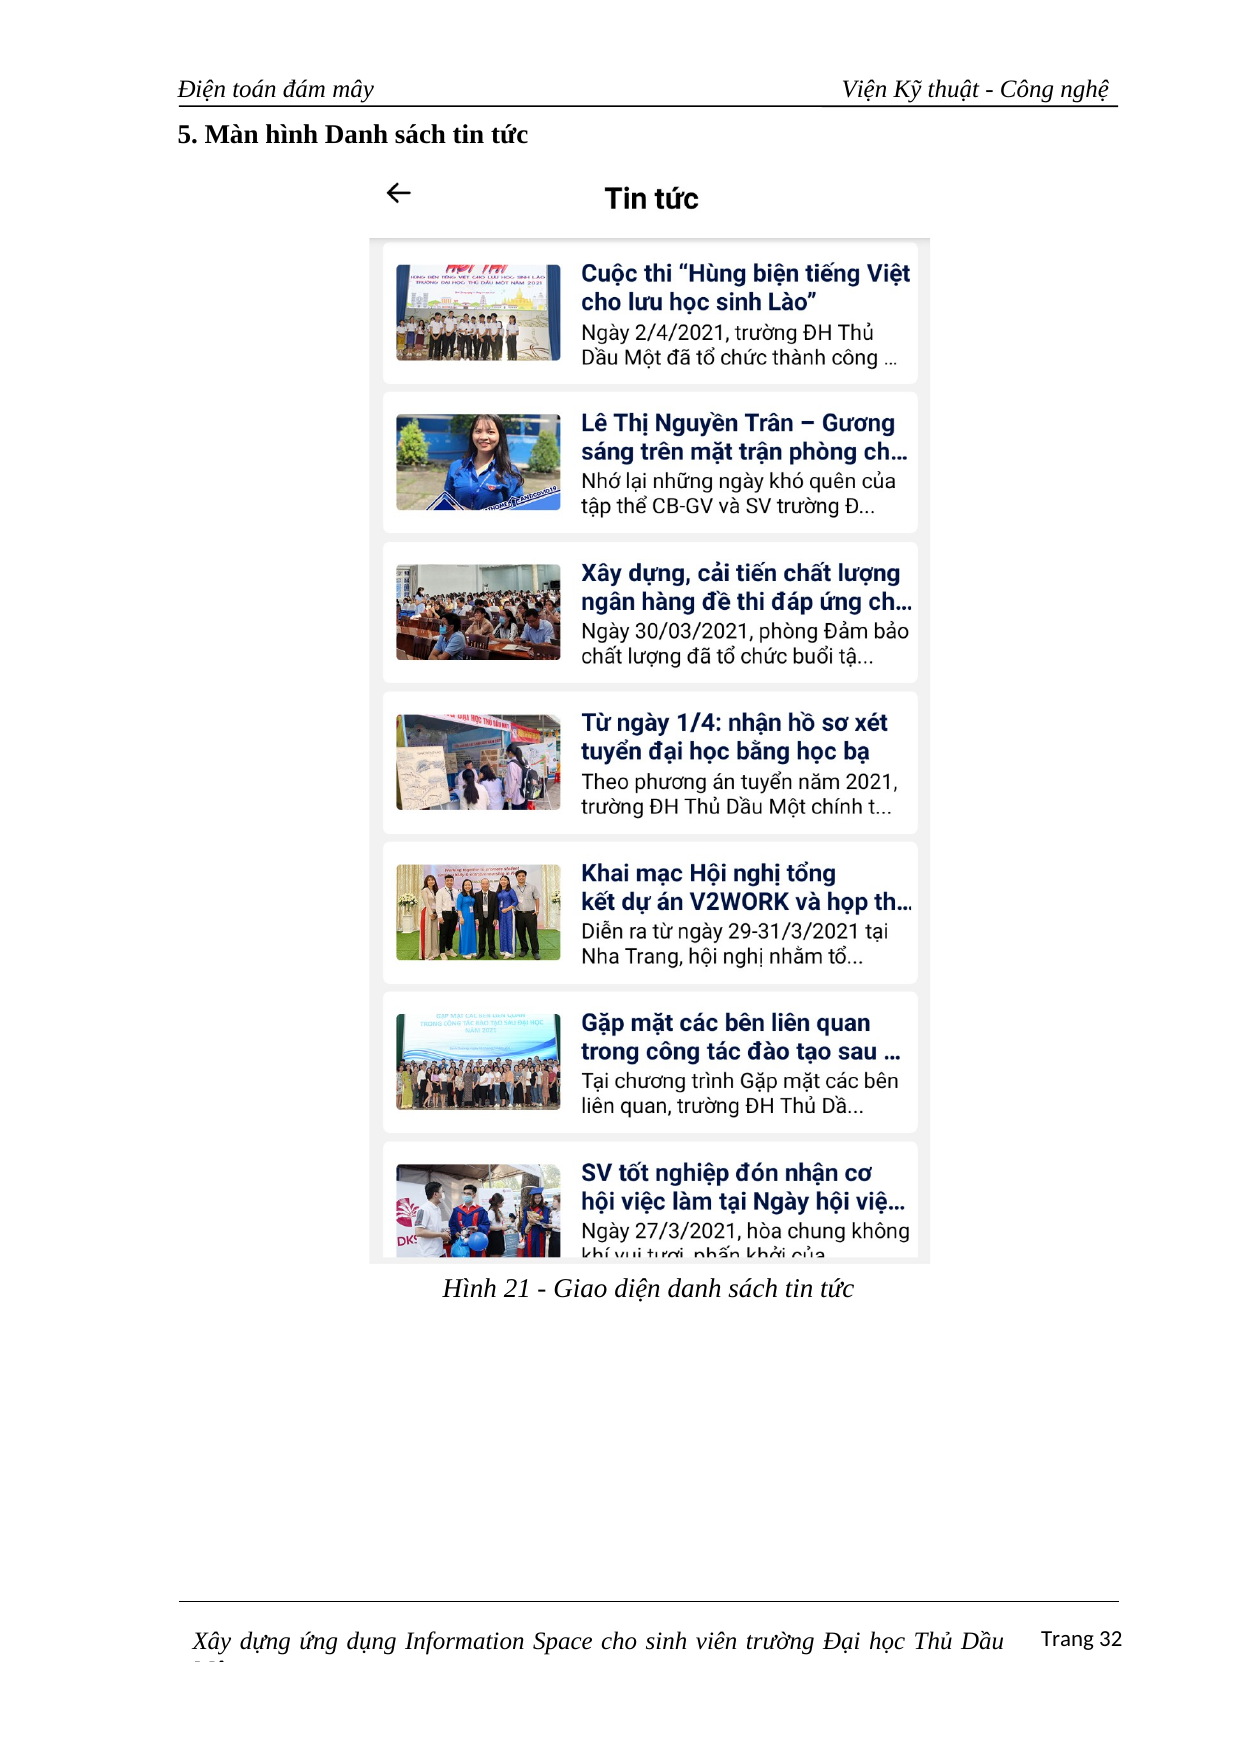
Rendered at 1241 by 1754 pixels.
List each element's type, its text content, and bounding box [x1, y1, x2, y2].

list Hình 21 - Giao diện danh sách tin tức [177, 1272, 1122, 1303]
text Màn hình Danh sách tin tức [177, 118, 1122, 149]
picture [369, 157, 931, 1264]
